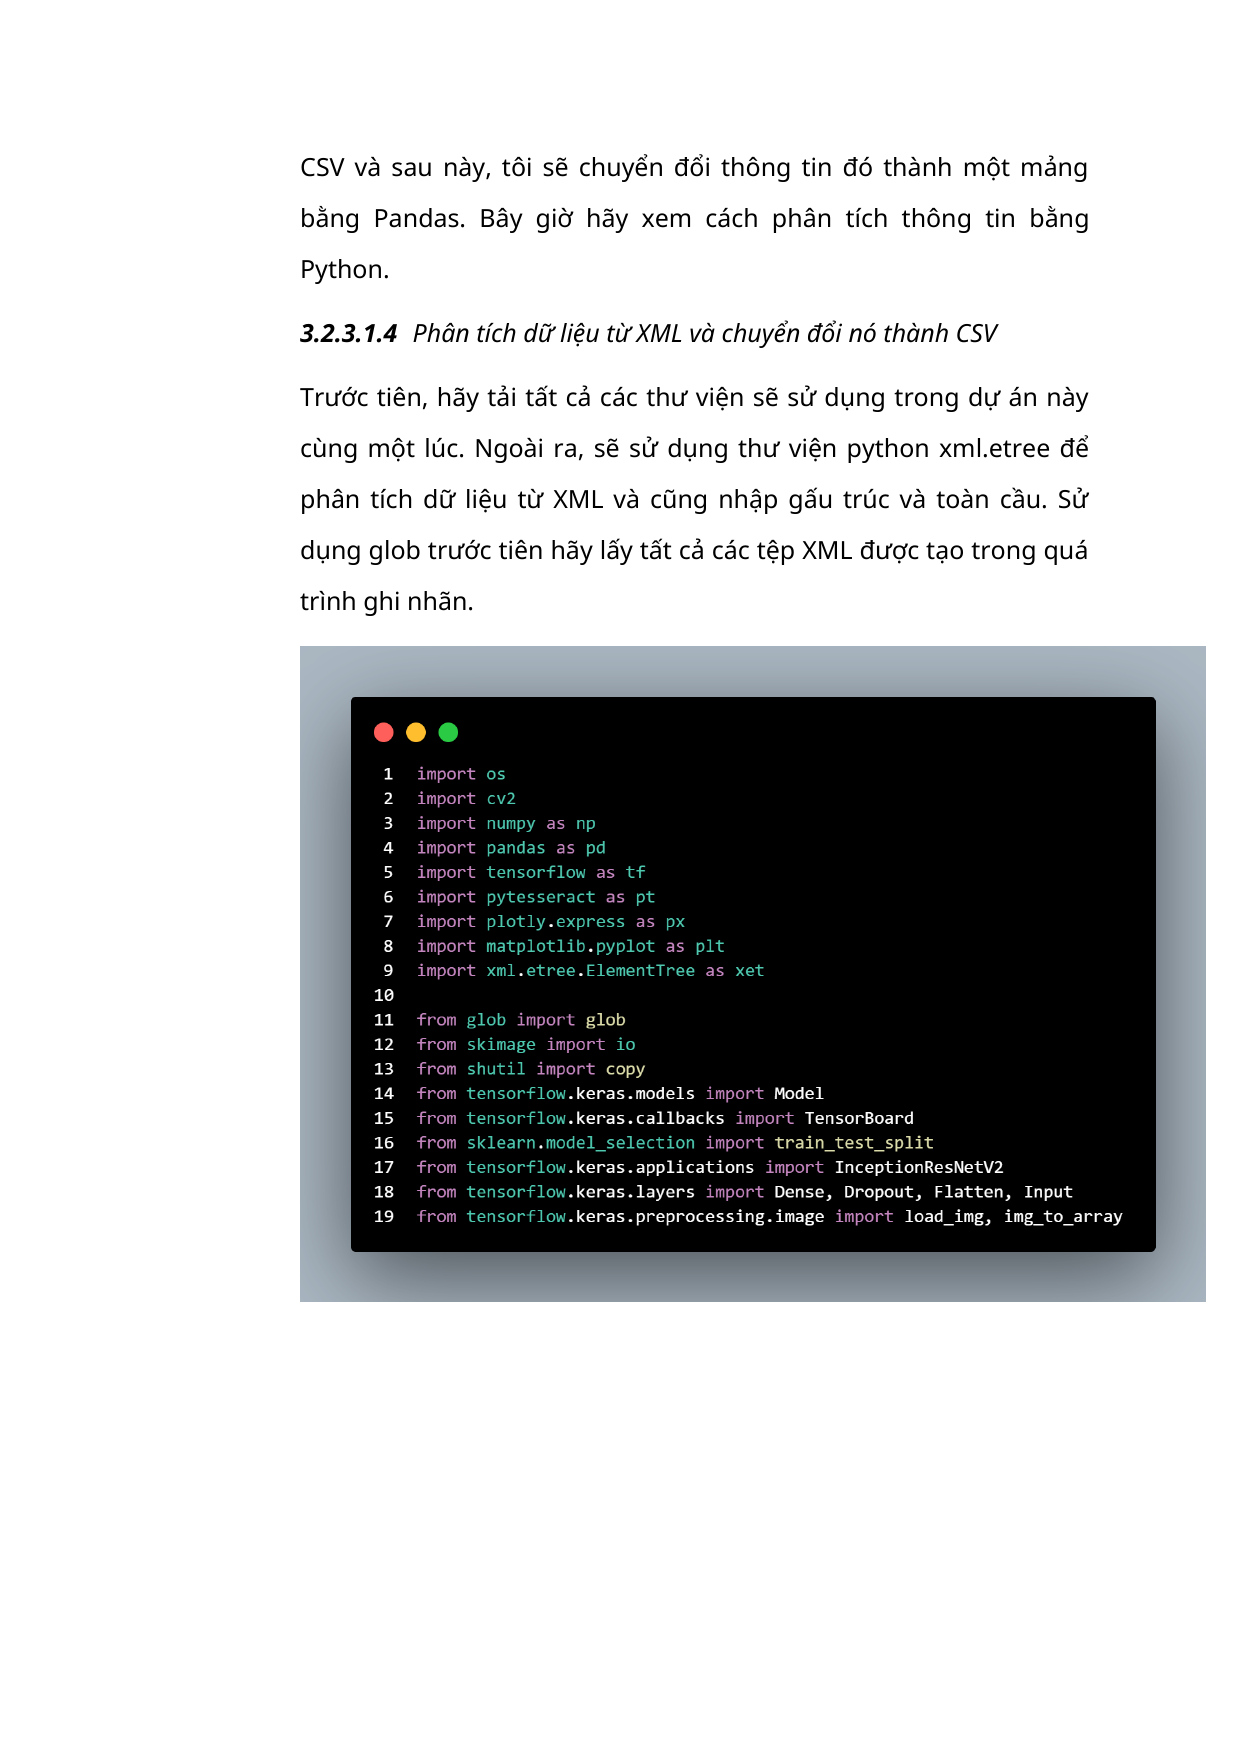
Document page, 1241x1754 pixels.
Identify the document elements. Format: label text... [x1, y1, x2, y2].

text Trước tiên, hãy tải tất cả các thư viện sẽ sử dụng trong dự án này cùng một lúc. Ngoài ra, sẽ sử dụng thư viện python xml.etree để phân tích dữ liệu từ XML và cũng nhập gấu trúc và toàn cầu. Sử dụng glob trước tiên hãy lấy tất cả các tệp XML được tạo trong quá trình ghi nhãn. [300, 379, 1090, 617]
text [300, 150, 1090, 286]
picture [300, 646, 1206, 1302]
list Phân tích dữ liệu từ XML và chuyển đổi nó thành CSV [300, 316, 1090, 350]
